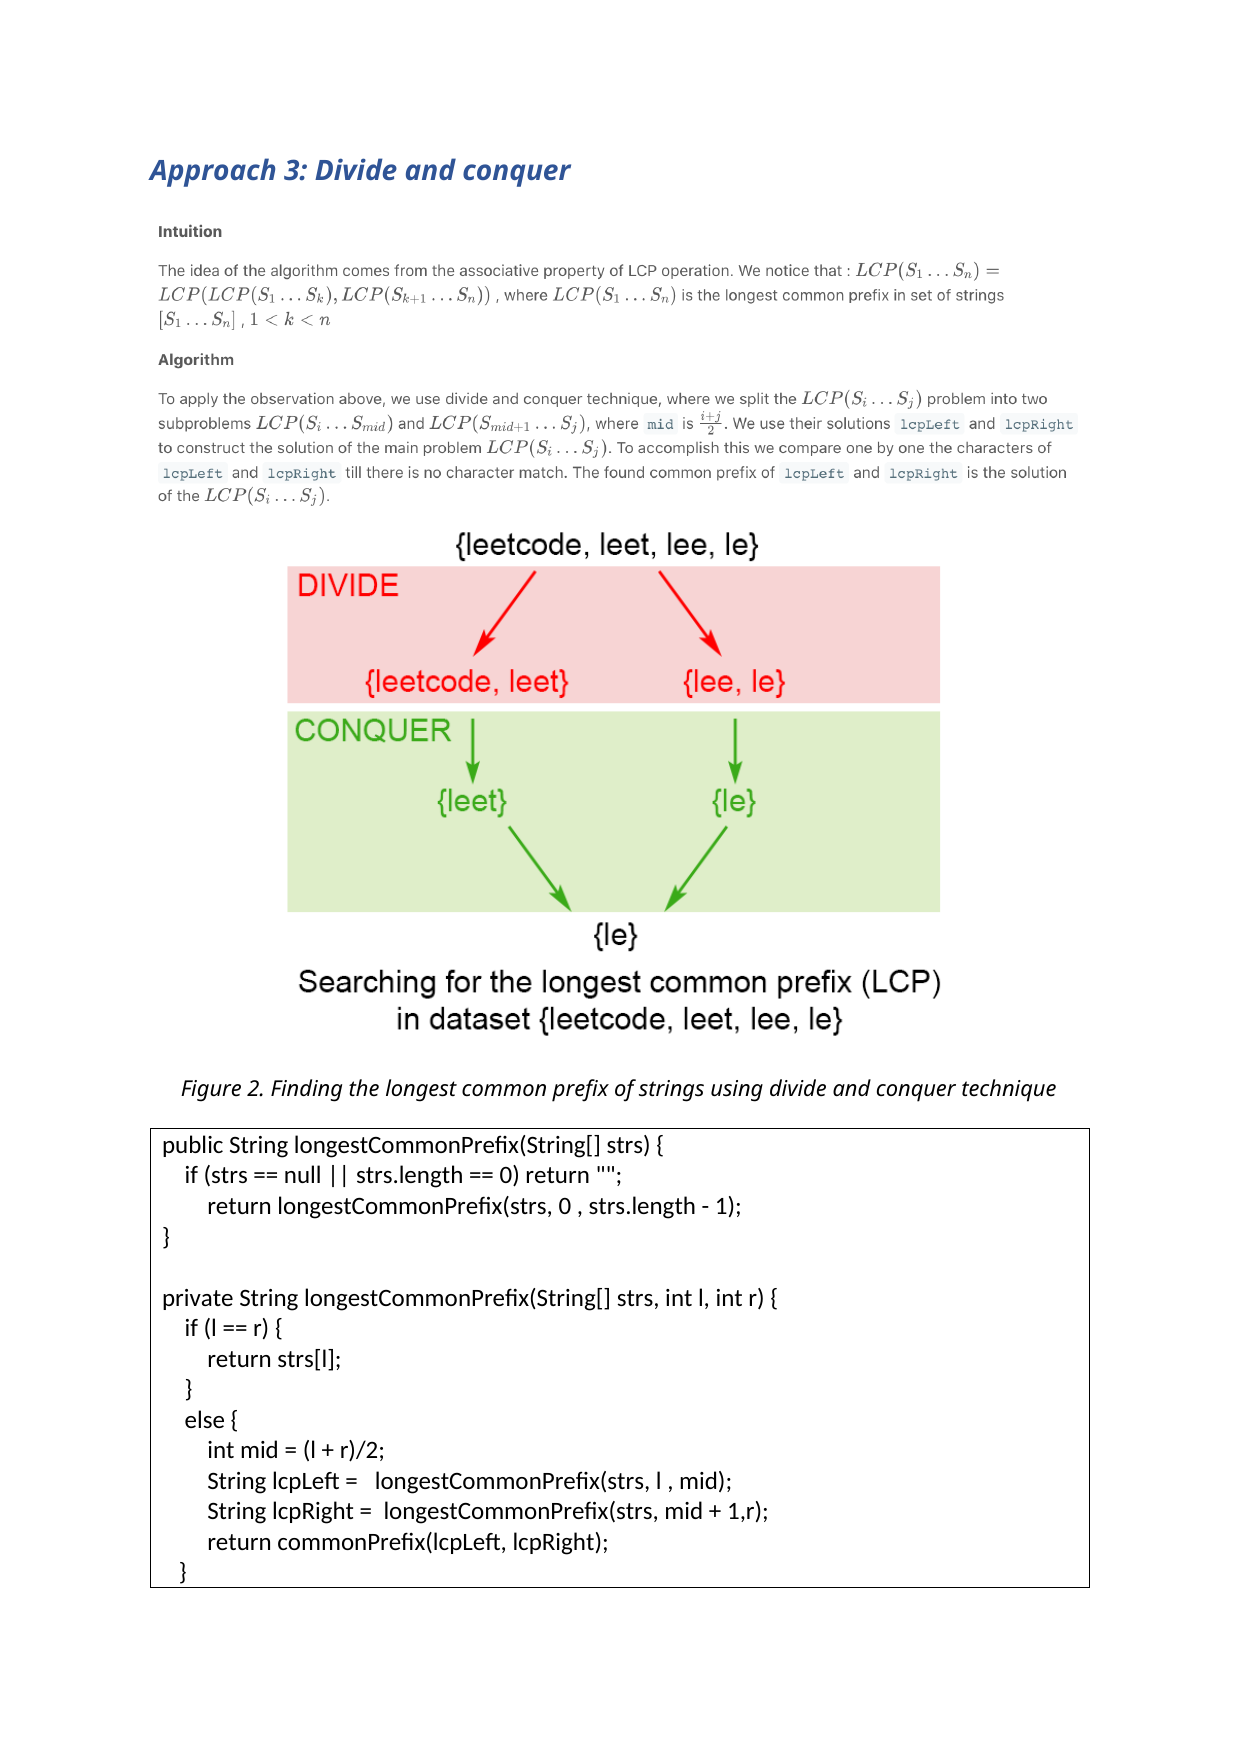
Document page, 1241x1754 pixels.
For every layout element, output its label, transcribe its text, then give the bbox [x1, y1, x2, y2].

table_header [151, 1129, 1089, 1587]
picture [150, 211, 1091, 1049]
subtitle Approach 3: Divide and conquer [150, 150, 1090, 188]
text Figure 2. Finding the longest common prefix of strings using divide and conquer technique [150, 1073, 1090, 1103]
